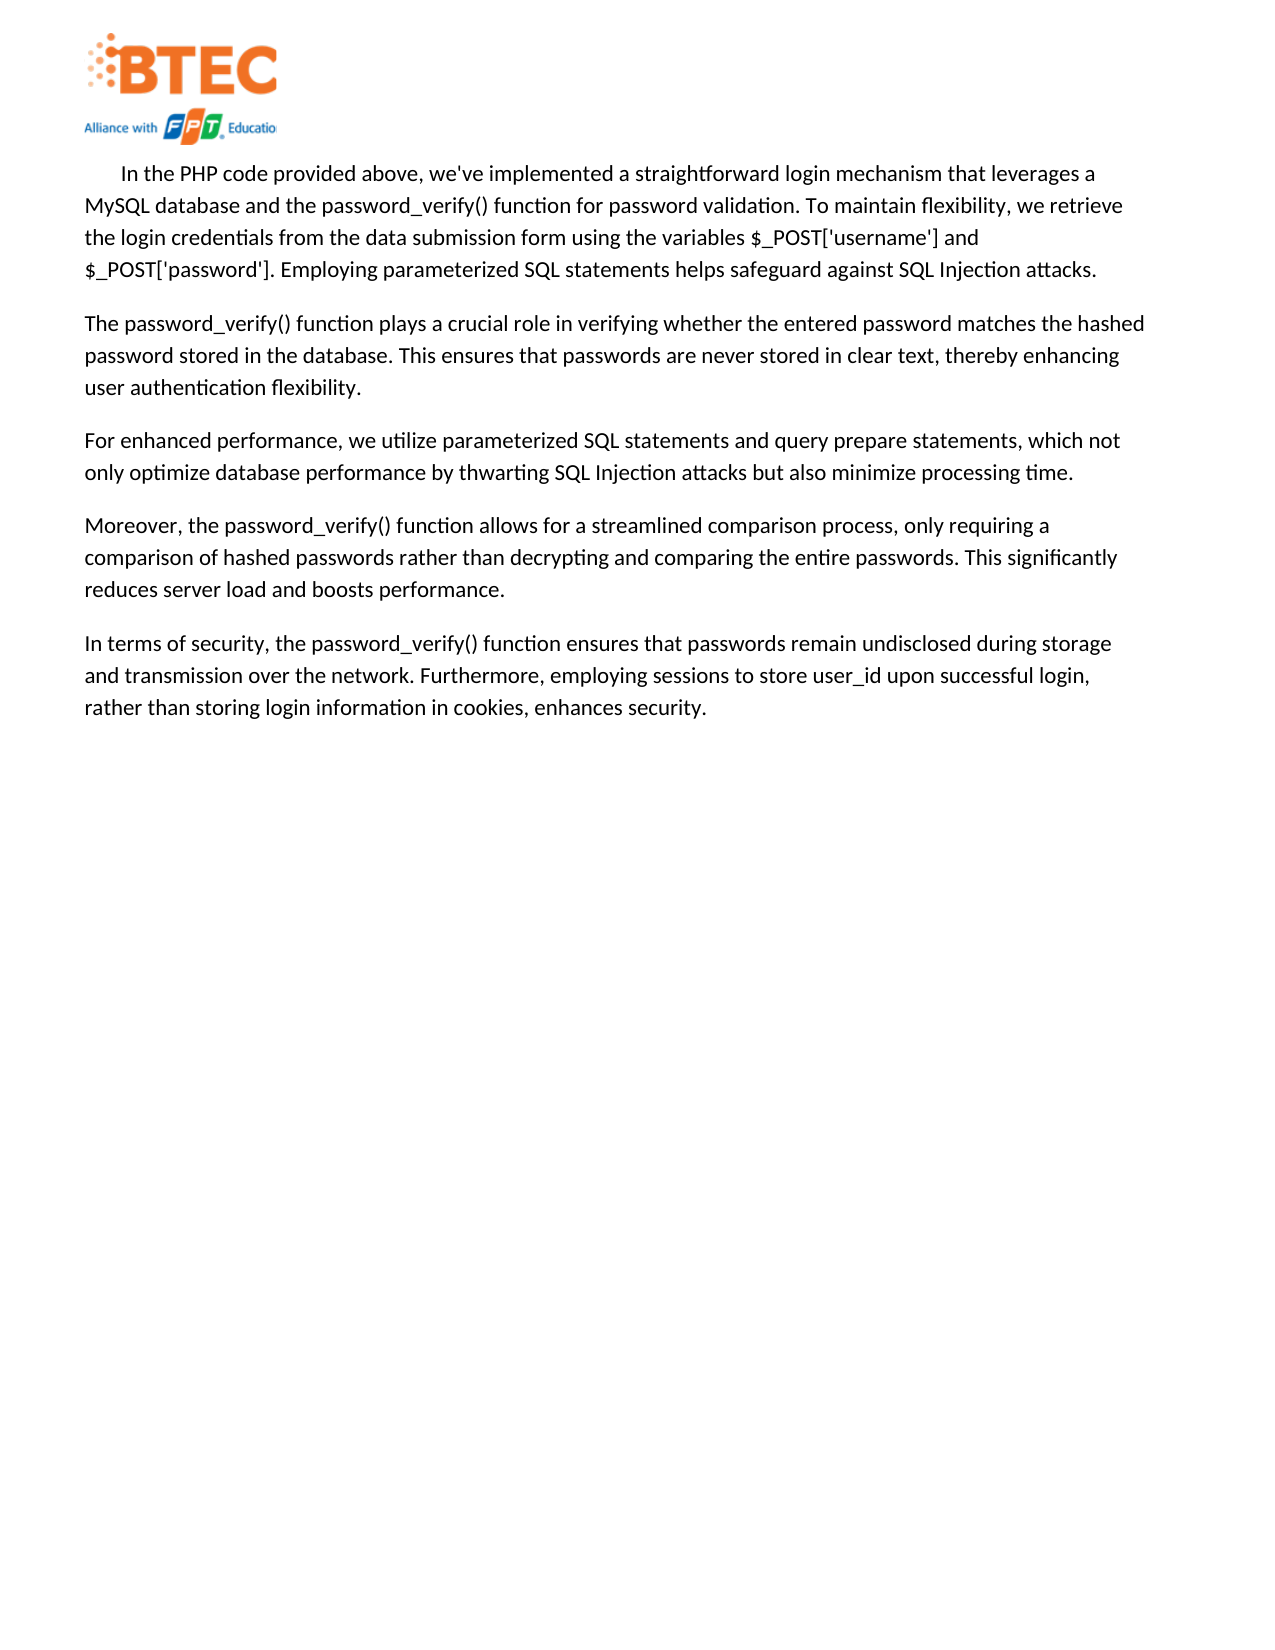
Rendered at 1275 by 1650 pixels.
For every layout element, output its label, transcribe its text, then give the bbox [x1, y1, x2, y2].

text The password_verify() function plays a crucial role in verifying whether the entered password matches the hashed password stored in the database. This ensures that passwords are never stored in clear text, thereby enhancing user authentication flexibility. [84, 309, 1153, 401]
text For enhanced performance, we utilize parameterized SQL statements and query prepare statements, which not only optimize database performance by thwarting SQL Injection attacks but also minimize processing time. [84, 426, 1153, 486]
picture [84, 33, 277, 145]
text In terms of security, the password_verify() function ensures that passwords remain undisclosed during storage and transmission over the network. Furthermore, employing sessions to store user_id upon successful login, rather than storing login information in cookies, enhances security. [84, 629, 1153, 721]
text Moreover, the password_verify() function allows for a streamlined comparison process, only requiring a comparison of hashed passwords rather than decrypting and comparing the entire passwords. This significantly reduces server load and boosts performance. [84, 511, 1153, 604]
text In the PHP code provided above, we've implemented a straightforward login mechanism that leverages a MySQL database and the password_verify() function for password validation. To maintain flexibility, we retrieve the login credentials from the data submission form using the variables $_POST['username'] and $_POST['password']. Employing parameterized SQL statements helps safeguard against SQL Injection attacks. [84, 159, 1153, 284]
